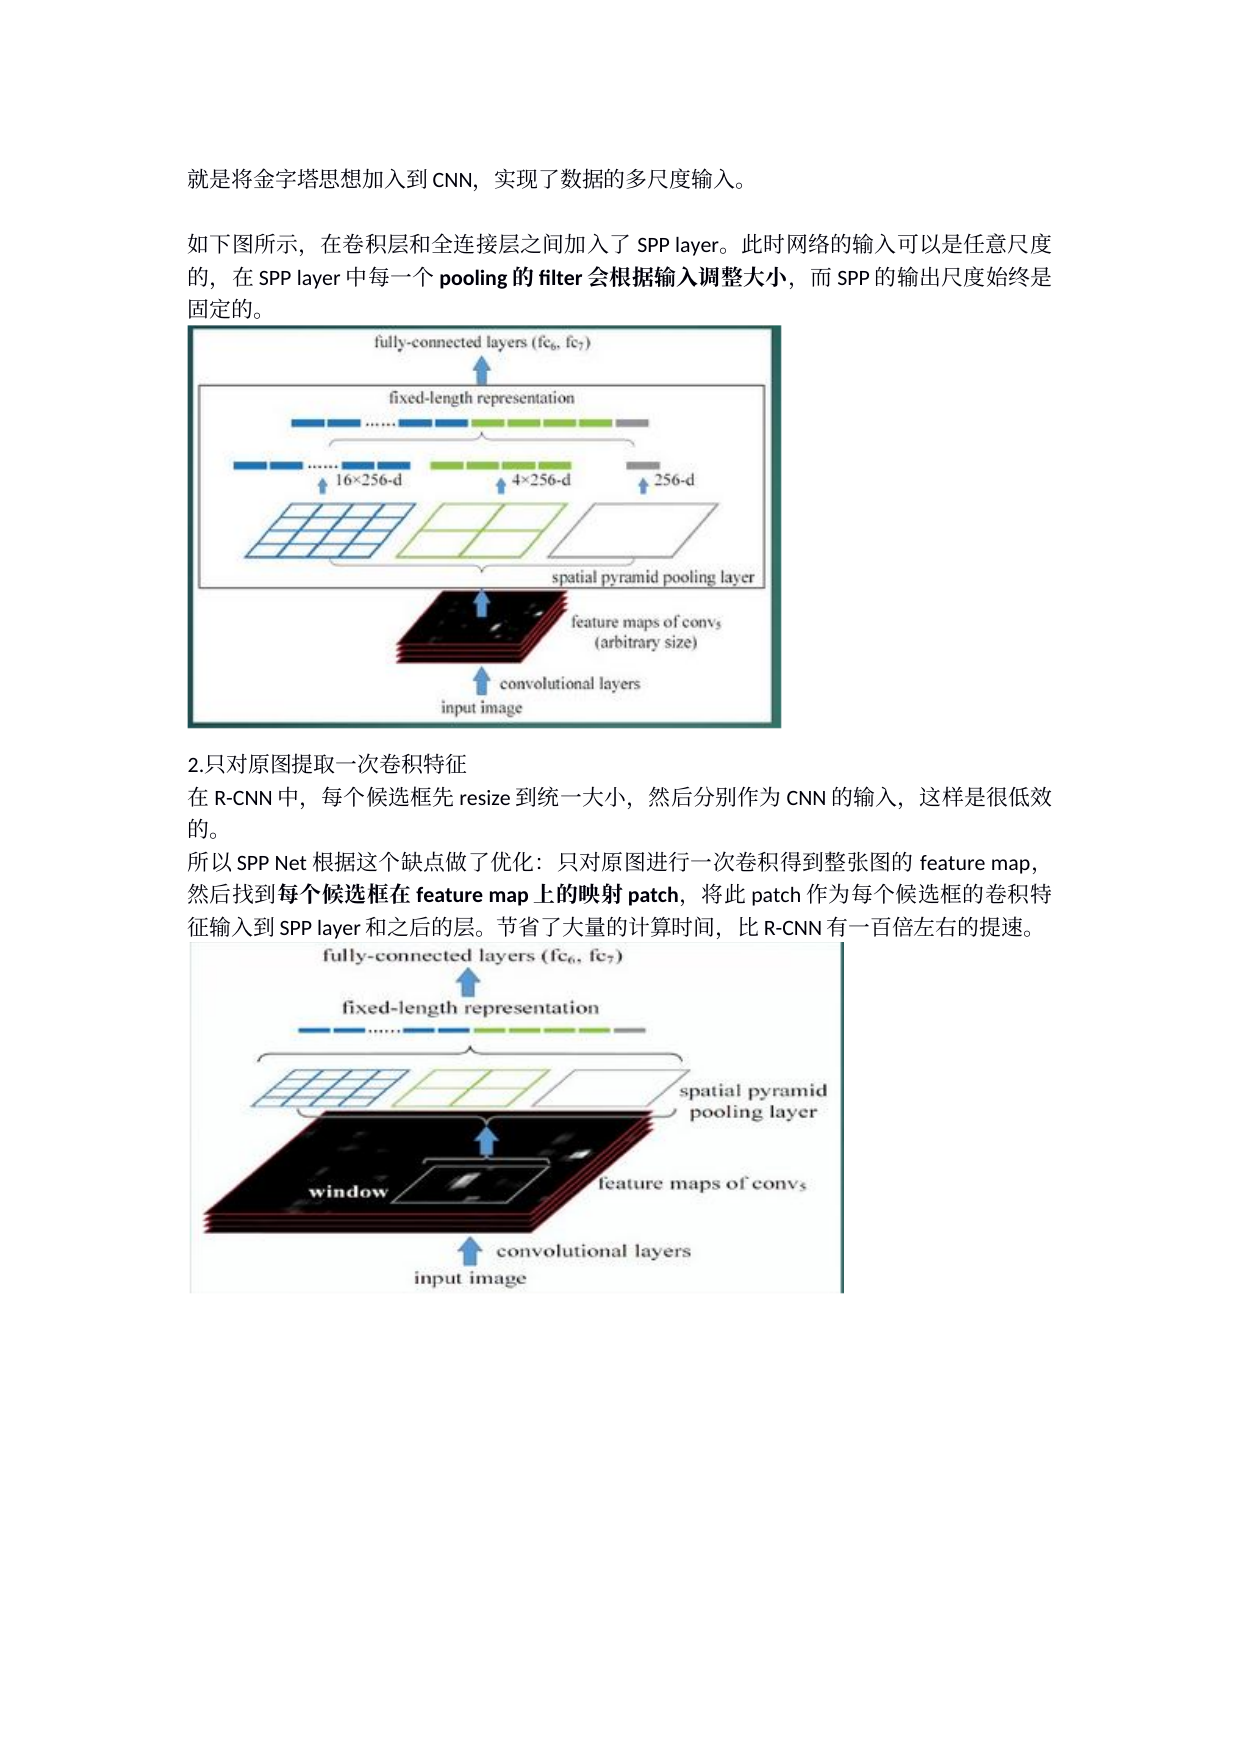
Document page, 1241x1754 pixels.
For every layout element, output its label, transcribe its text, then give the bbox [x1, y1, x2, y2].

picture [187, 324, 783, 730]
picture [187, 942, 844, 1306]
text 如下图所示，在卷积层和全连接层之间加入了SPP layer。此时网络的输入可以是任意尺度的，在SPP layer中每一个pooling的filter会根据输入调整大小，而SPP的输出尺度始终是固定的。 [187, 227, 1053, 324]
text 2.只对原图提取一次卷积特征 [187, 747, 1053, 779]
text 在R-CNN中，每个候选框先resize到统一大小，然后分别作为CNN的输入，这样是很低效的。 [187, 779, 1053, 844]
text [187, 162, 1053, 194]
text 所以SPP Net根据这个缺点做了优化：只对原图进行一次卷积得到整张图的feature map，然后找到每个候选框在feature map上的映射patch，将此patch作为每个候选框的卷积特征输入到SPP layer和之后的层。节省了大量的计算时间，比R-CNN有一百倍左右的提速。 [187, 844, 1053, 942]
